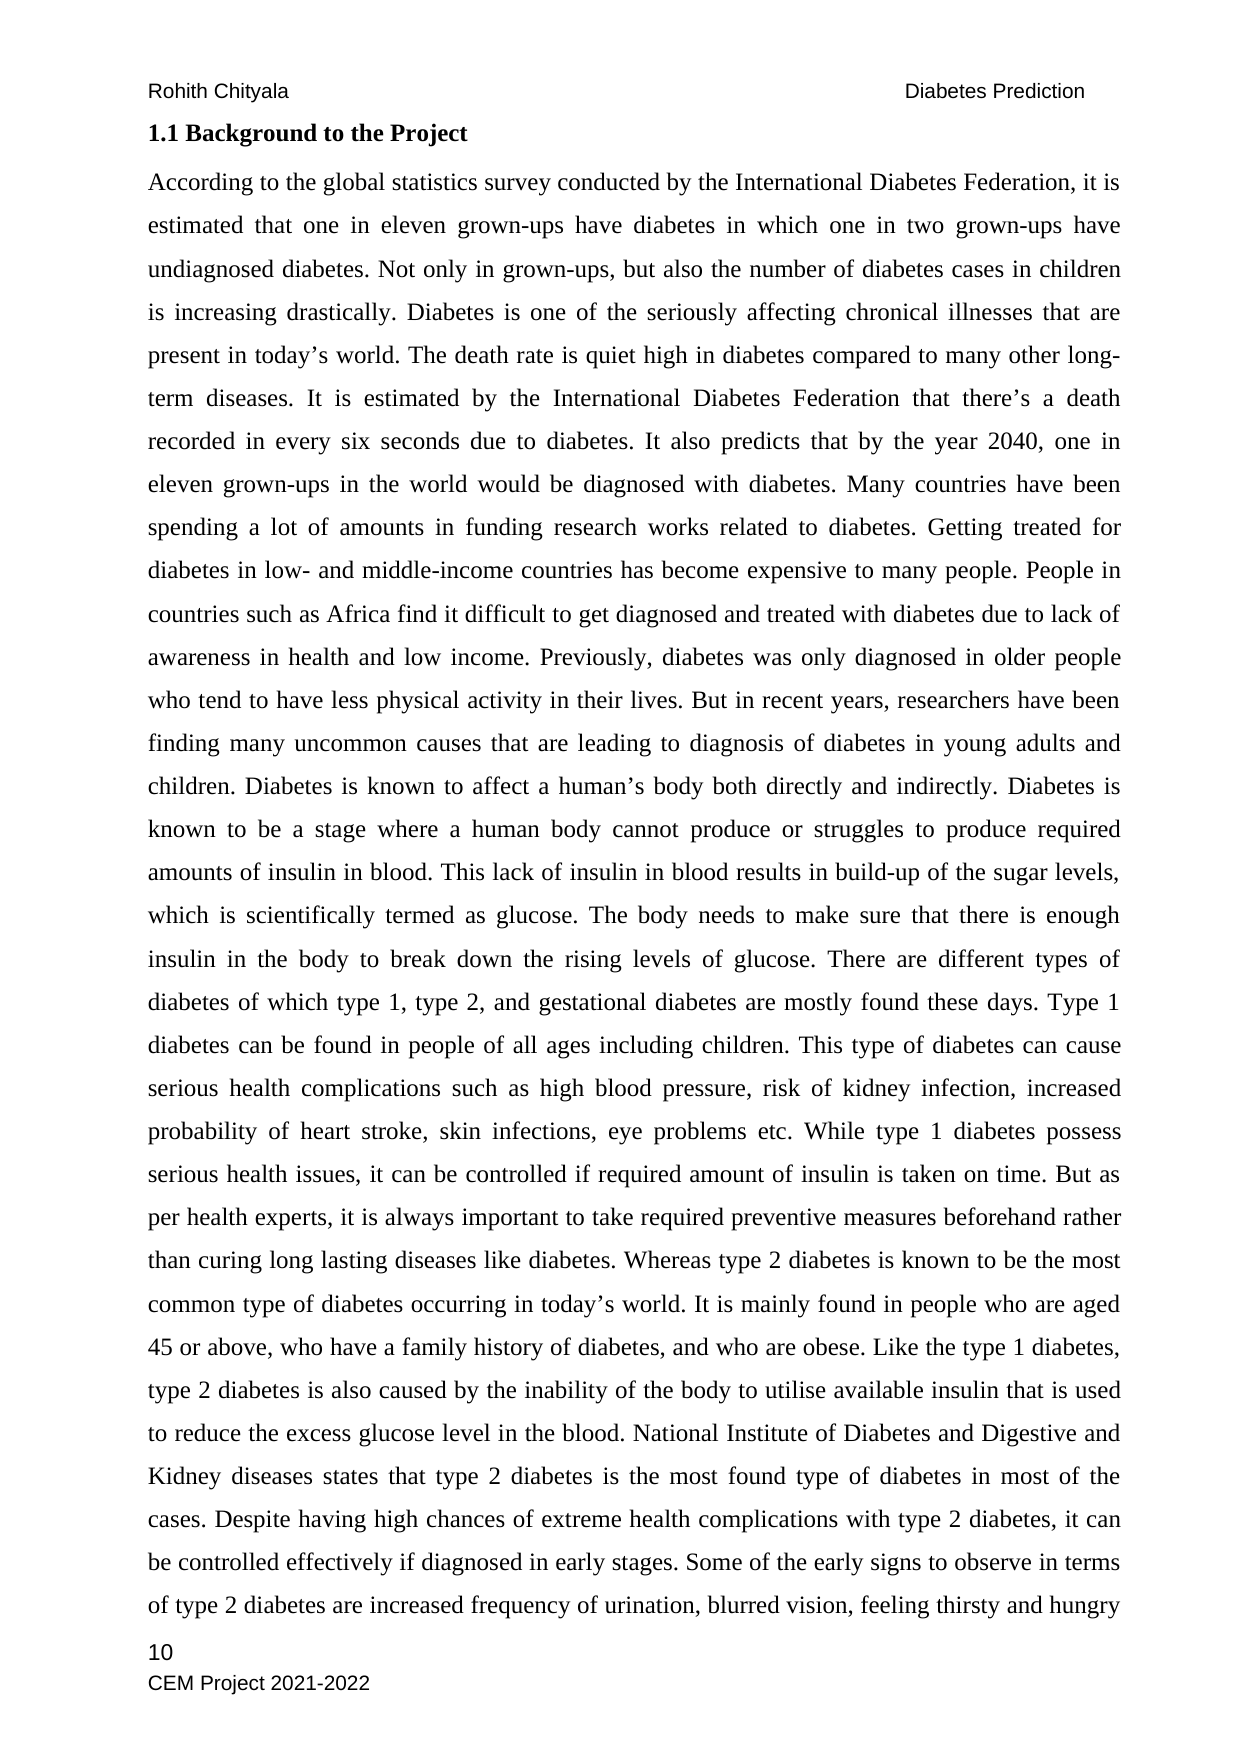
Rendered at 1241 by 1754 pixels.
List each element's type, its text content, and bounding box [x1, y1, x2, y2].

subtitle 1.1 Background to the Project [148, 118, 1122, 147]
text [148, 167, 1122, 1619]
